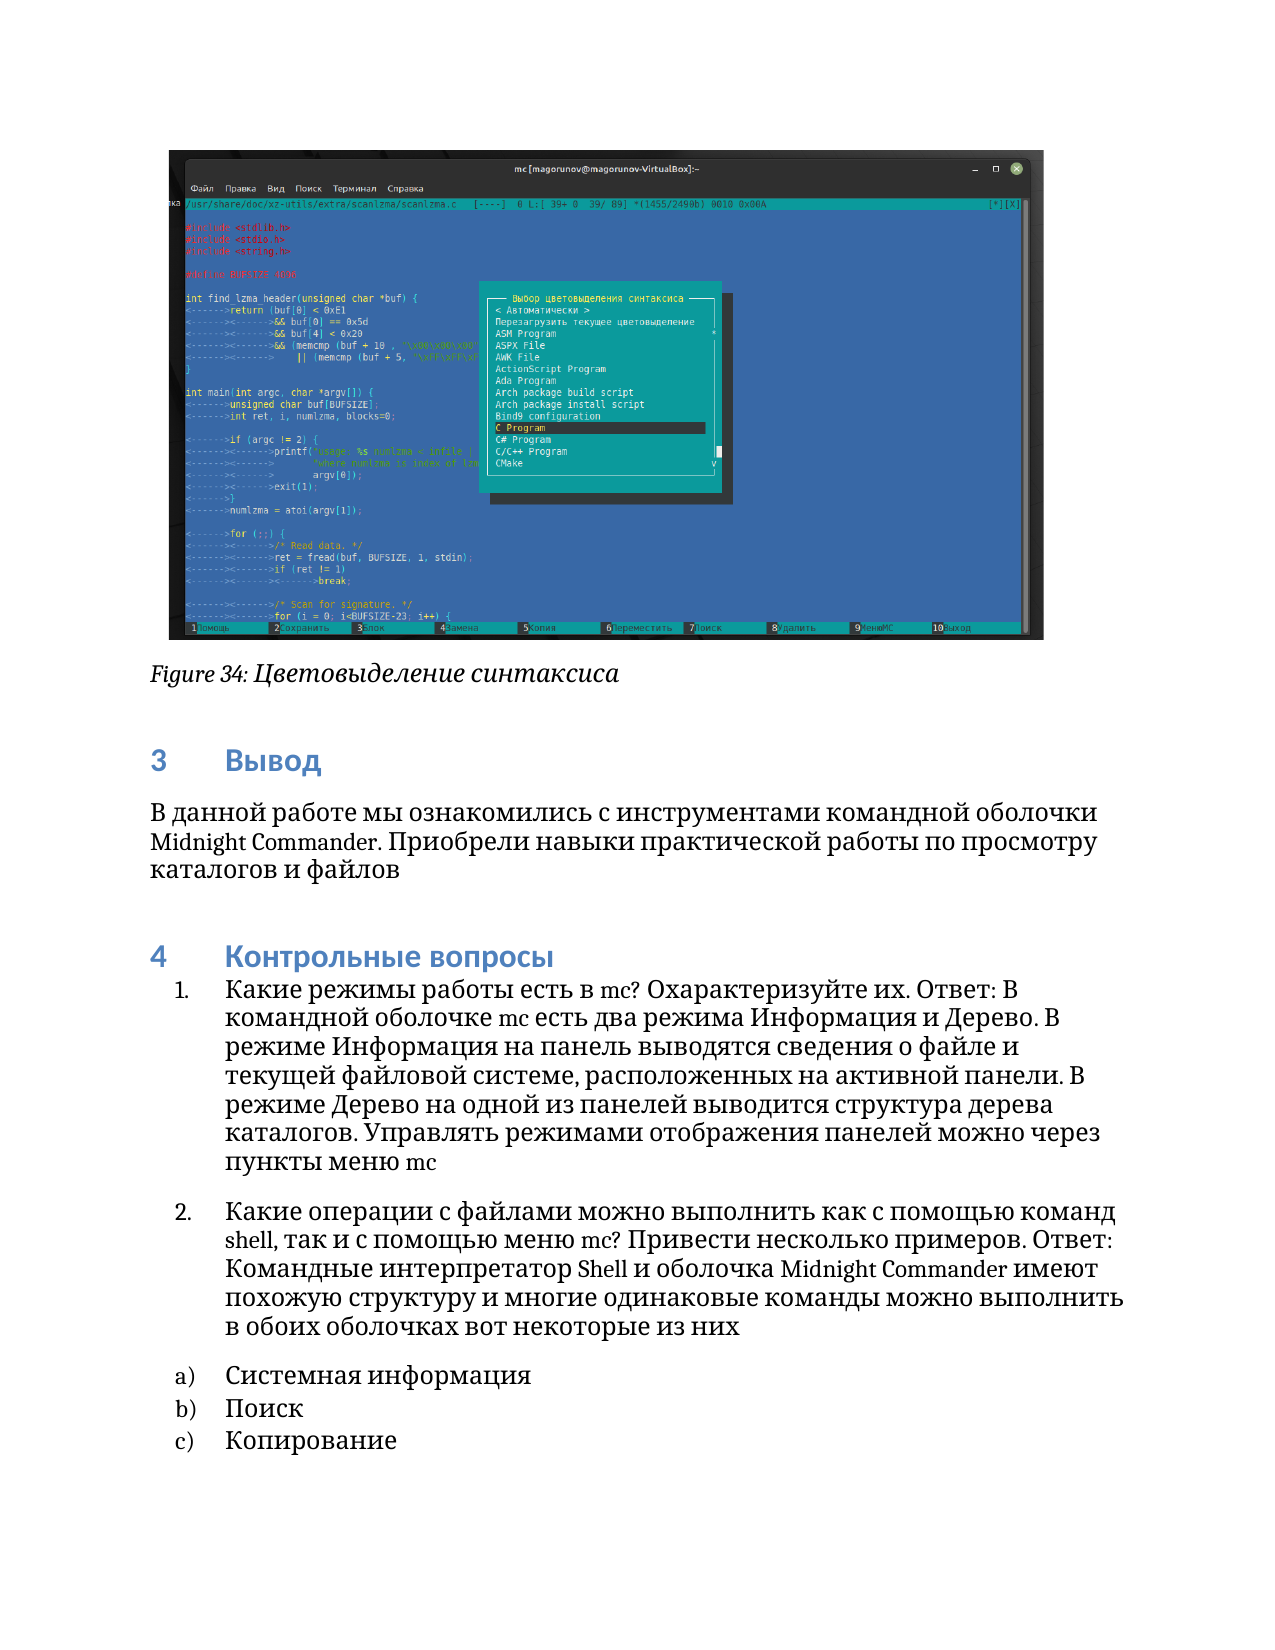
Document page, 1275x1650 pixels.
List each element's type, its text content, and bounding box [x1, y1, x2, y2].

list Системная информация [175, 1362, 1125, 1391]
text Figure 34: Цветовыделение синтаксиса [150, 660, 1125, 689]
list Какие режимы работы есть в mc? Охарактеризуйте их. Ответ: В командной оболочке mc есть два режима Информация и Дерево. В режиме Информация на панель выводятся сведения о файле и текущей файловой системе, расположенных на активной панели. В режиме Дерево на одной из панелей выводится структура дерева каталогов. Управлять режимами отображения панелей можно через пункты меню mc [175, 976, 1125, 1177]
list Какие операции с файлами можно выполнить как с помощью команд shell, так и с помощью меню mc? Привести несколько примеров. Ответ: Командные интерпретатор Shell и оболочка Midnight Commander имеют похожую структуру и многие одинаковые команды можно выполнить в обоих оболочках вот некоторые из них [175, 1198, 1125, 1341]
text В данной работе мы ознакомились с инструментами командной оболочки Midnight Commander. Приобрели навыки практической работы по просмотру каталогов и файлов [150, 799, 1125, 885]
subtitle 4 Контрольные вопросы [150, 935, 1125, 976]
list Копирование [175, 1427, 1125, 1456]
subtitle 3 Вывод [150, 739, 1125, 780]
list Поиск [175, 1395, 1125, 1423]
picture [168, 150, 1044, 640]
